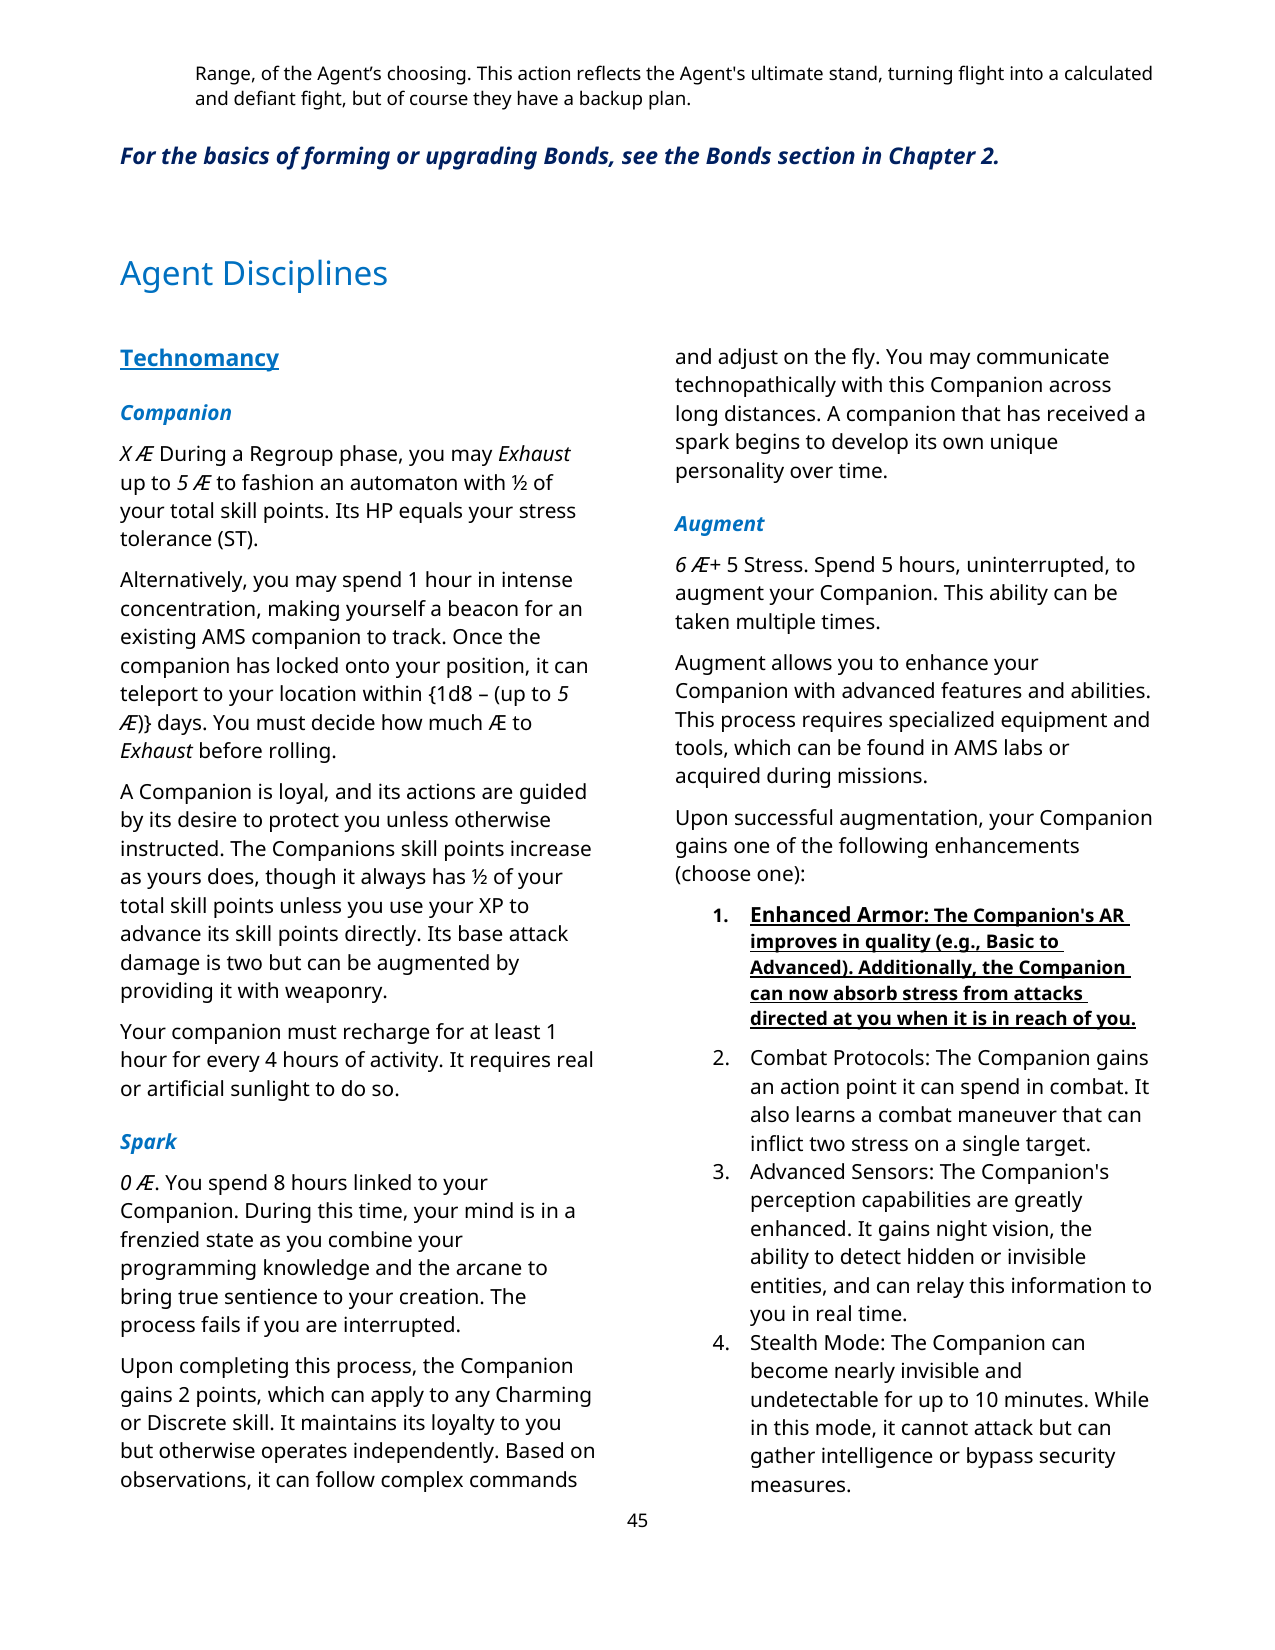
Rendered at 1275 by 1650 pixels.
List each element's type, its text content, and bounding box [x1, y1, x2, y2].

text Alternatively, you may spend 1 hour in intense concentration, making yourself a beacon for an existing AMS companion to track. Once the companion has locked onto your position, it can teleport to your location within {1d8 – (up to 5 Æ)} days. You must decide how much Æ to Exhaust before rolling. [120, 565, 600, 764]
subtitle Spark [120, 1127, 600, 1156]
list Enhanced Armor: The Companion's AR improves in quality (e.g., Basic to Advanced). Additionally, the Companion can now absorb stress from attacks directed at you when it is in reach of you. [712, 900, 1155, 1031]
text 6 Æ+ 5 Stress. Spend 5 hours, uninterrupted, to augment your Companion. This ability can be taken multiple times. [675, 550, 1155, 635]
list Advanced Sensors: The Companion's perception capabilities are greatly enhanced. It gains night vision, the ability to detect hidden or invisible entities, and can relay this information to you in real time. [712, 1157, 1155, 1328]
subtitle Companion [120, 398, 600, 427]
text A Companion is loyal, and its actions are guided by its desire to protect you unless otherwise instructed. The Companions skill points increase as yours does, though it always has ½ of your total skill points unless you use your XP to advance its skill points directly. Its base attack damage is two but can be augmented by providing it with weaponry. [120, 777, 600, 1004]
subtitle Augment [675, 509, 1155, 538]
list Combat Protocols: The Companion gains an action point it can spend in combat. It also learns a combat maneuver that can inflict two stress on a single target. [712, 1043, 1155, 1157]
text X Æ During a Regroup phase, you may Exhaust up to 5 Æ to fashion an automaton with ½ of your total skill points. Its HP equals your stress tolerance (ST). [120, 439, 600, 553]
text Upon completing this process, the Companion gains 2 points, which can apply to any Charming or Discrete skill. It maintains its loyalty to you but otherwise operates independently. Based on observations, it can follow complex commands and adjust on the fly. You may communicate technopathically with this Companion across long distances. A companion that has received a spark begins to develop its own unique personality over time. [675, 342, 1155, 484]
subtitle Agent Disciplines [120, 250, 600, 296]
text Your companion must recharge for at least 1 hour for every 4 hours of activity. It requires real or artificial sunlight to do so. [120, 1017, 600, 1102]
text For the basics of forming or upgrading Bonds, see the Bonds section in Chapter 2. [120, 140, 1155, 171]
text Upon completing this process, the Companion gains 2 points, which can apply to any Charming or Discrete skill. It maintains its loyalty to you but otherwise operates independently. Based on observations, it can follow complex commands and adjust on the fly. You may communicate technopathically with this Companion across long distances. A companion that has received a spark begins to develop its own unique personality over time. [120, 1351, 600, 1493]
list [157, 60, 1155, 111]
text Augment allows you to enhance your Companion with advanced features and abilities. This process requires specialized equipment and tools, which can be found in AMS labs or acquired during missions. [675, 648, 1155, 790]
text Upon successful augmentation, your Companion gains one of the following enhancements (choose one): [675, 803, 1155, 888]
list Stealth Mode: The Companion can become nearly invisible and undetectable for up to 10 minutes. While in this mode, it cannot attack but can gather intelligence or bypass security measures. [712, 1328, 1155, 1498]
subtitle Technomancy [120, 342, 600, 373]
text 0 Æ. You spend 8 hours linked to your Companion. During this time, your mind is in a frenzied state as you combine your programming knowledge and the arcane to bring true sentience to your creation. The process fails if you are interrupted. [120, 1168, 600, 1339]
